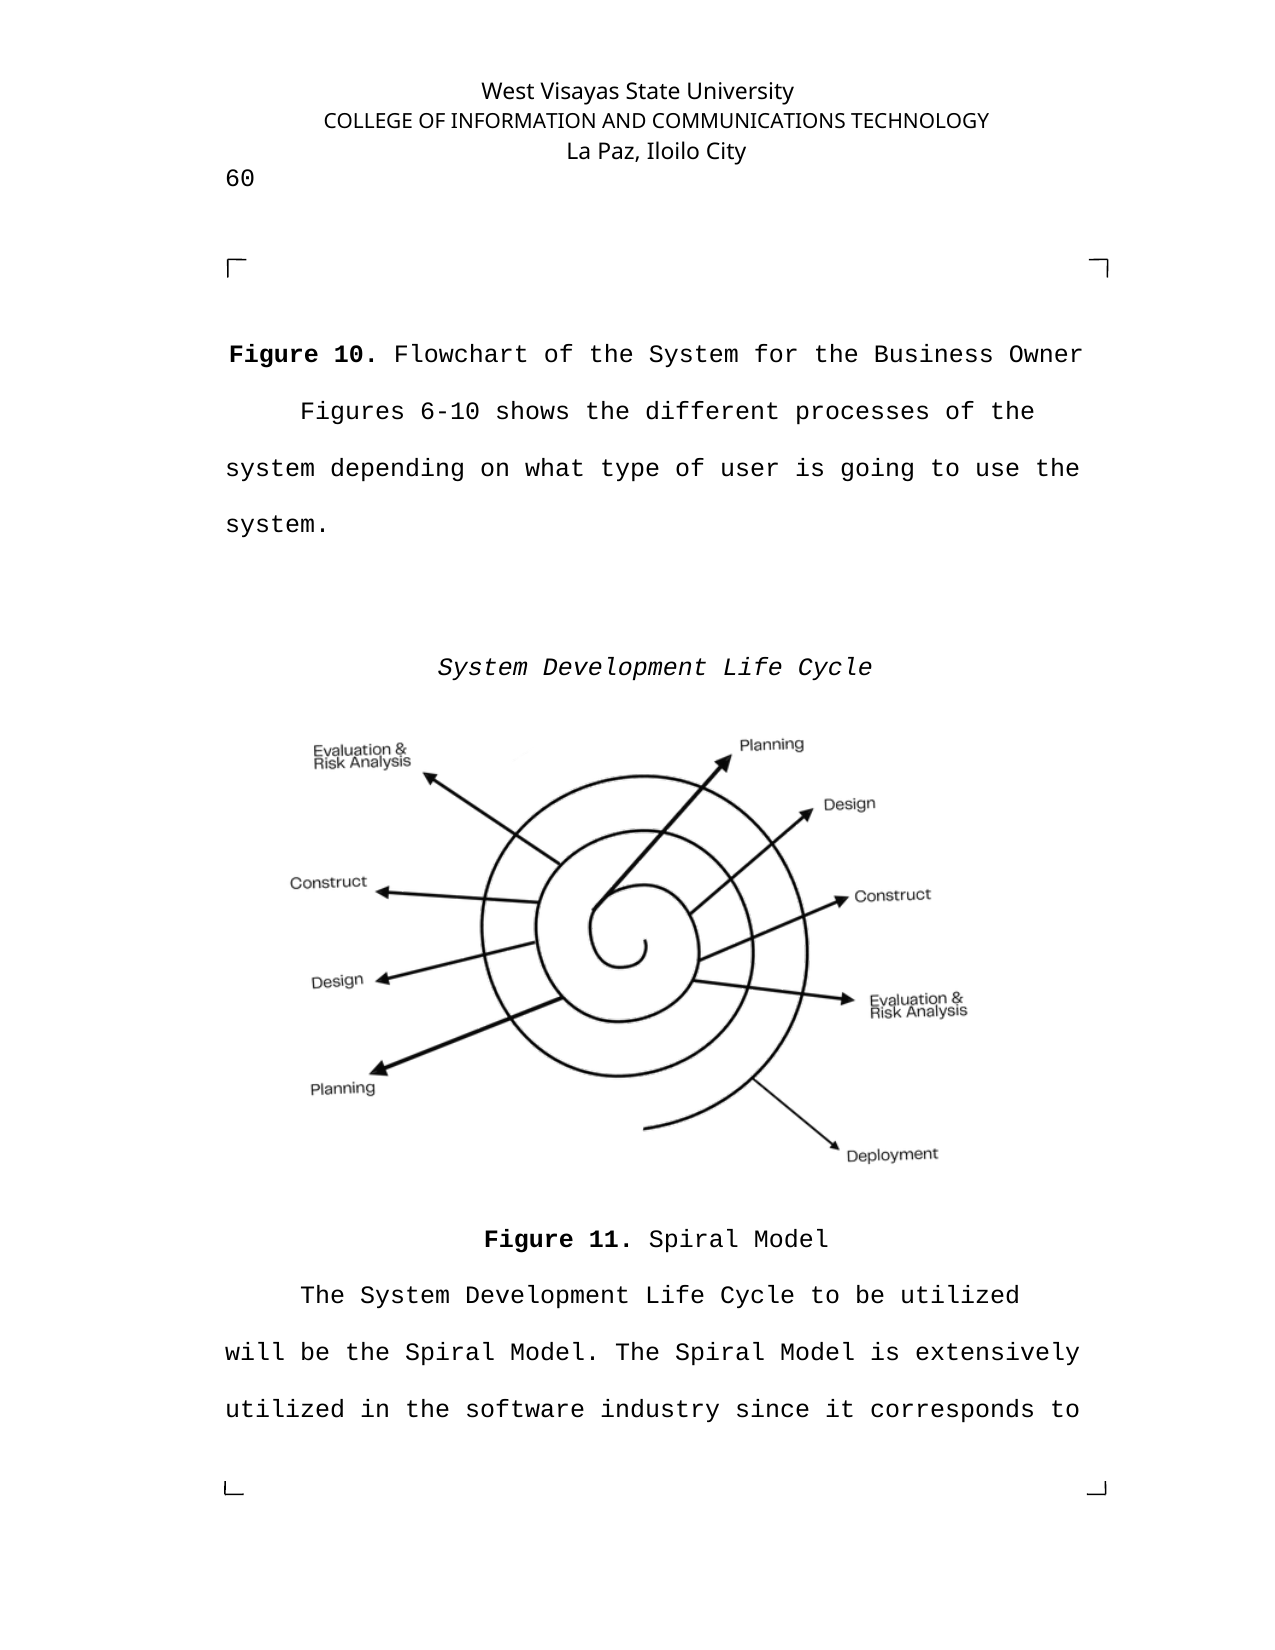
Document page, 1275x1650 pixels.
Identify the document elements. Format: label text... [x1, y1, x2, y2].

text Figure 11. Spiral Model [225, 1226, 1087, 1255]
text System Development Life Cycle [225, 654, 1087, 682]
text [225, 1283, 1087, 1425]
picture [225, 710, 1088, 1198]
text Figures 6-10 shows the different processes of the system depending on what type of user is going to use the system. [225, 399, 1087, 540]
text Figure 10. Flowchart of the System for the Business Owner [225, 342, 1087, 370]
